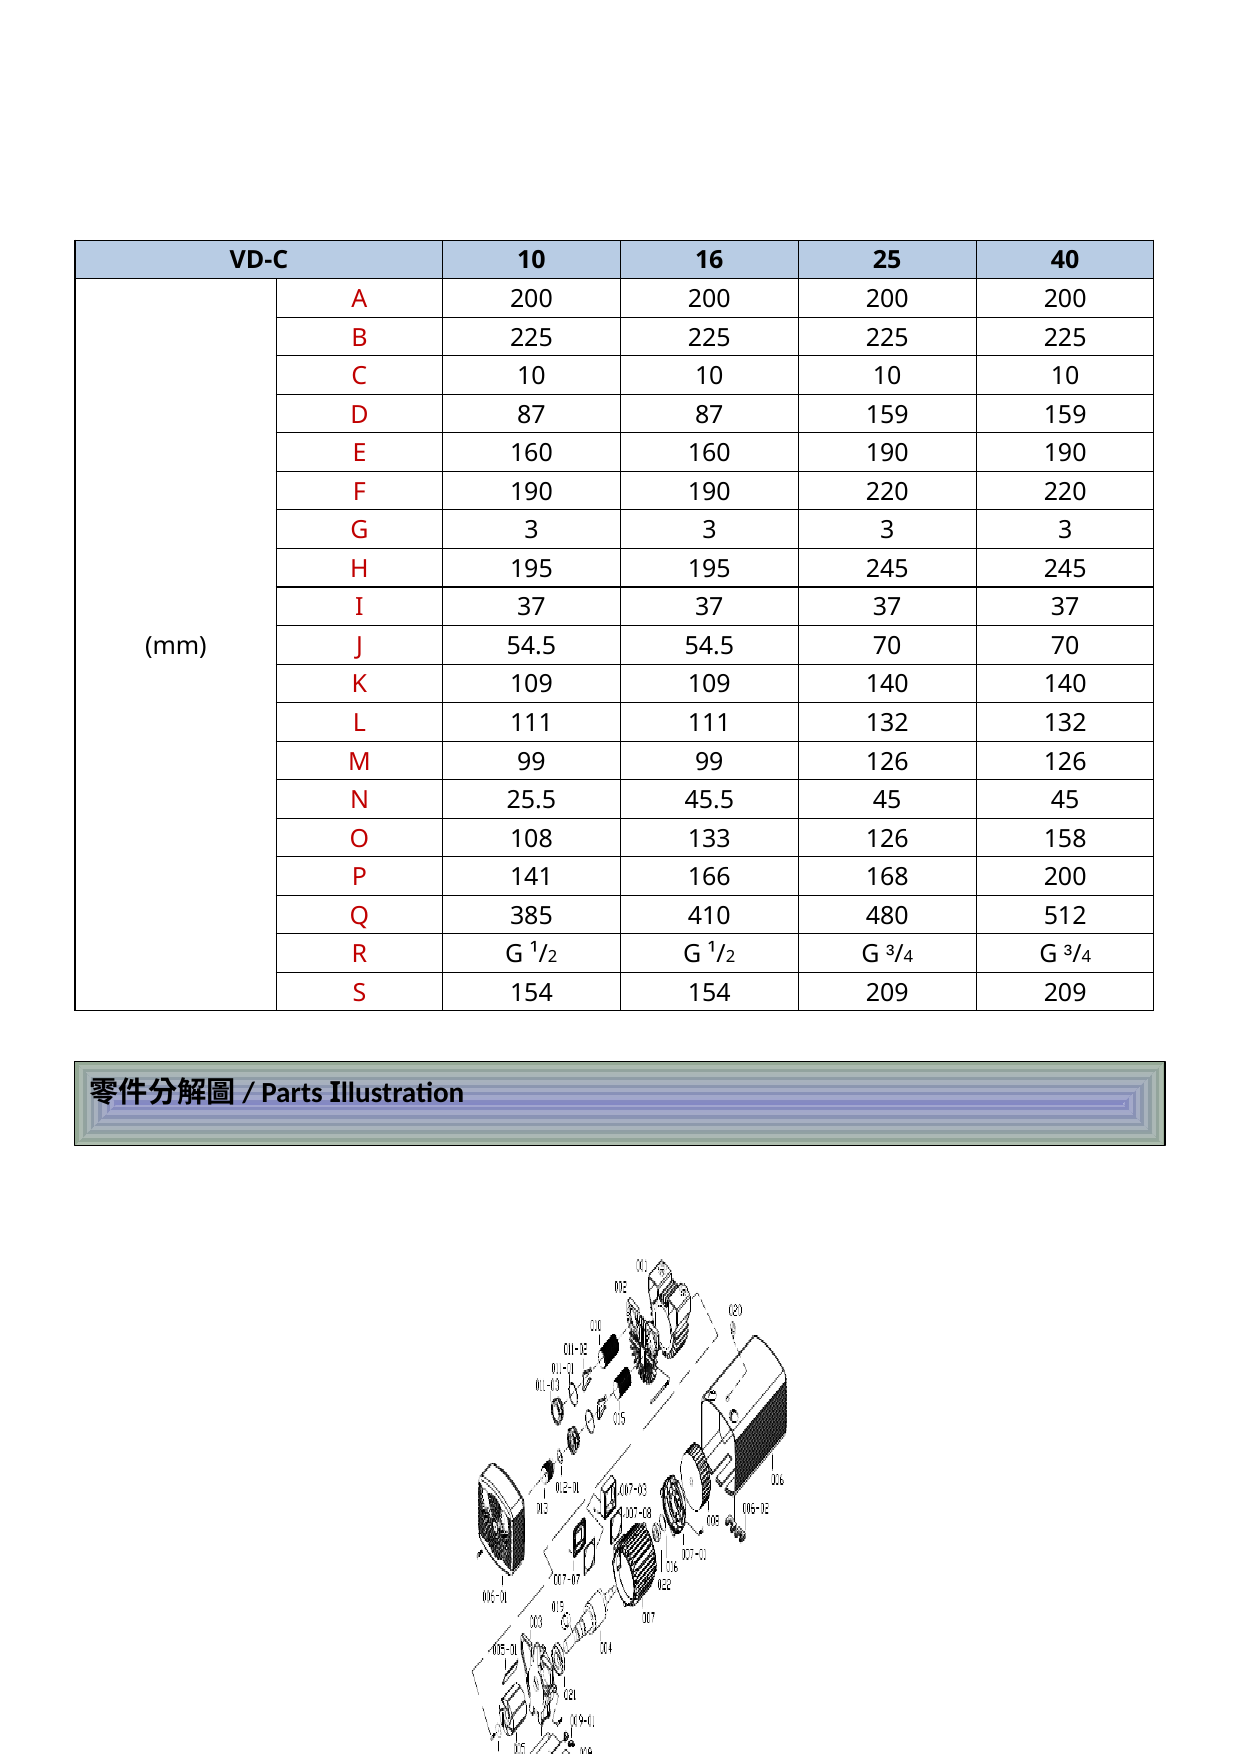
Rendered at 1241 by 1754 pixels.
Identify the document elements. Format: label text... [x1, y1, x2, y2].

table_cell F [277, 472, 442, 509]
table_cell 45 [799, 780, 976, 818]
table_cell 200 [977, 279, 1153, 317]
table_cell 166 [621, 857, 798, 895]
table_cell 160 [443, 433, 620, 471]
table_header 10 [443, 241, 620, 278]
table_cell 37 [443, 588, 620, 625]
table_cell M [277, 742, 442, 779]
table_cell 10 [621, 356, 798, 394]
table_cell 54.5 [621, 626, 798, 663]
table_cell 132 [977, 703, 1153, 741]
table_cell 37 [621, 588, 798, 625]
table_cell 190 [977, 433, 1153, 471]
table_cell 158 [977, 819, 1153, 856]
table_cell 160 [621, 433, 798, 471]
table_header 25 [799, 241, 976, 278]
table_cell 225 [977, 318, 1153, 355]
table_cell 220 [799, 472, 976, 509]
table_cell 87 [443, 395, 620, 432]
table_cell H [277, 549, 442, 586]
table_cell R [277, 934, 442, 972]
table_cell 200 [443, 279, 620, 317]
table_cell 109 [443, 665, 620, 702]
table_cell 87 [621, 395, 798, 432]
table_cell 108 [443, 819, 620, 856]
table_cell 3 [799, 510, 976, 548]
table_cell I [277, 588, 442, 625]
table_cell J [277, 626, 442, 663]
table_cell 140 [799, 665, 976, 702]
table_cell K [277, 665, 442, 702]
table_cell 225 [799, 318, 976, 355]
table_header VD-C [76, 241, 442, 278]
table_cell 220 [977, 472, 1153, 509]
table_cell 225 [443, 318, 620, 355]
table_cell 54.5 [443, 626, 620, 663]
table_cell 99 [443, 742, 620, 779]
table_cell 190 [443, 472, 620, 509]
table_cell B [277, 318, 442, 355]
table_cell 133 [621, 819, 798, 856]
table_cell 195 [621, 549, 798, 586]
table_cell 190 [799, 433, 976, 471]
table_cell 10 [977, 356, 1153, 394]
table_cell O [277, 819, 442, 856]
table_cell 385 [443, 896, 620, 933]
table_cell 141 [443, 857, 620, 895]
table_cell 45.5 [621, 780, 798, 818]
table_cell 245 [799, 549, 976, 586]
table_cell 154 [443, 973, 620, 1010]
table_cell D [277, 395, 442, 432]
table_cell 99 [621, 742, 798, 779]
table_cell Q [277, 896, 442, 933]
table_cell 126 [799, 742, 976, 779]
table_cell 200 [621, 279, 798, 317]
table_cell 25.5 [443, 780, 620, 818]
table_cell 70 [799, 626, 976, 663]
table_cell 410 [621, 896, 798, 933]
table_cell 159 [977, 395, 1153, 432]
table_cell 209 [799, 973, 976, 1010]
table_cell 245 [977, 549, 1153, 586]
table_cell 132 [799, 703, 976, 741]
table_header 40 [977, 241, 1153, 278]
table_cell A [277, 279, 442, 317]
table_cell 111 [443, 703, 620, 741]
table_cell 111 [621, 703, 798, 741]
table_cell G ³/4 [799, 934, 976, 972]
table_cell C [277, 356, 442, 394]
table_cell (mm) [76, 279, 276, 1010]
table_cell 37 [799, 588, 976, 625]
table_cell P [277, 857, 442, 895]
table_cell E [277, 433, 442, 471]
table_cell 190 [621, 472, 798, 509]
table_cell G [277, 510, 442, 548]
table_header 16 [621, 241, 798, 278]
table_cell 45 [977, 780, 1153, 818]
table_cell 480 [799, 896, 976, 933]
table_cell G ¹/2 [621, 934, 798, 972]
table_cell 37 [977, 588, 1153, 625]
table_cell 3 [621, 510, 798, 548]
table_cell 200 [799, 279, 976, 317]
table_cell 195 [443, 549, 620, 586]
table_cell 512 [977, 896, 1153, 933]
table_cell 126 [799, 819, 976, 856]
table_cell 109 [621, 665, 798, 702]
table_cell 209 [977, 973, 1153, 1010]
table_cell 140 [977, 665, 1153, 702]
table_cell 126 [977, 742, 1153, 779]
table_cell N [277, 780, 442, 818]
table_cell 3 [977, 510, 1153, 548]
table_cell 10 [799, 356, 976, 394]
table_cell G ³/4 [977, 934, 1153, 972]
table_cell 168 [799, 857, 976, 895]
table_cell S [277, 973, 442, 1010]
table_cell 10 [443, 356, 620, 394]
table_cell 70 [977, 626, 1153, 663]
table_cell 154 [621, 973, 798, 1010]
table_cell 3 [443, 510, 620, 548]
table_cell 225 [621, 318, 798, 355]
table_cell 159 [799, 395, 976, 432]
table_cell G ¹/2 [443, 934, 620, 972]
table_cell 200 [977, 857, 1153, 895]
table_cell L [277, 703, 442, 741]
